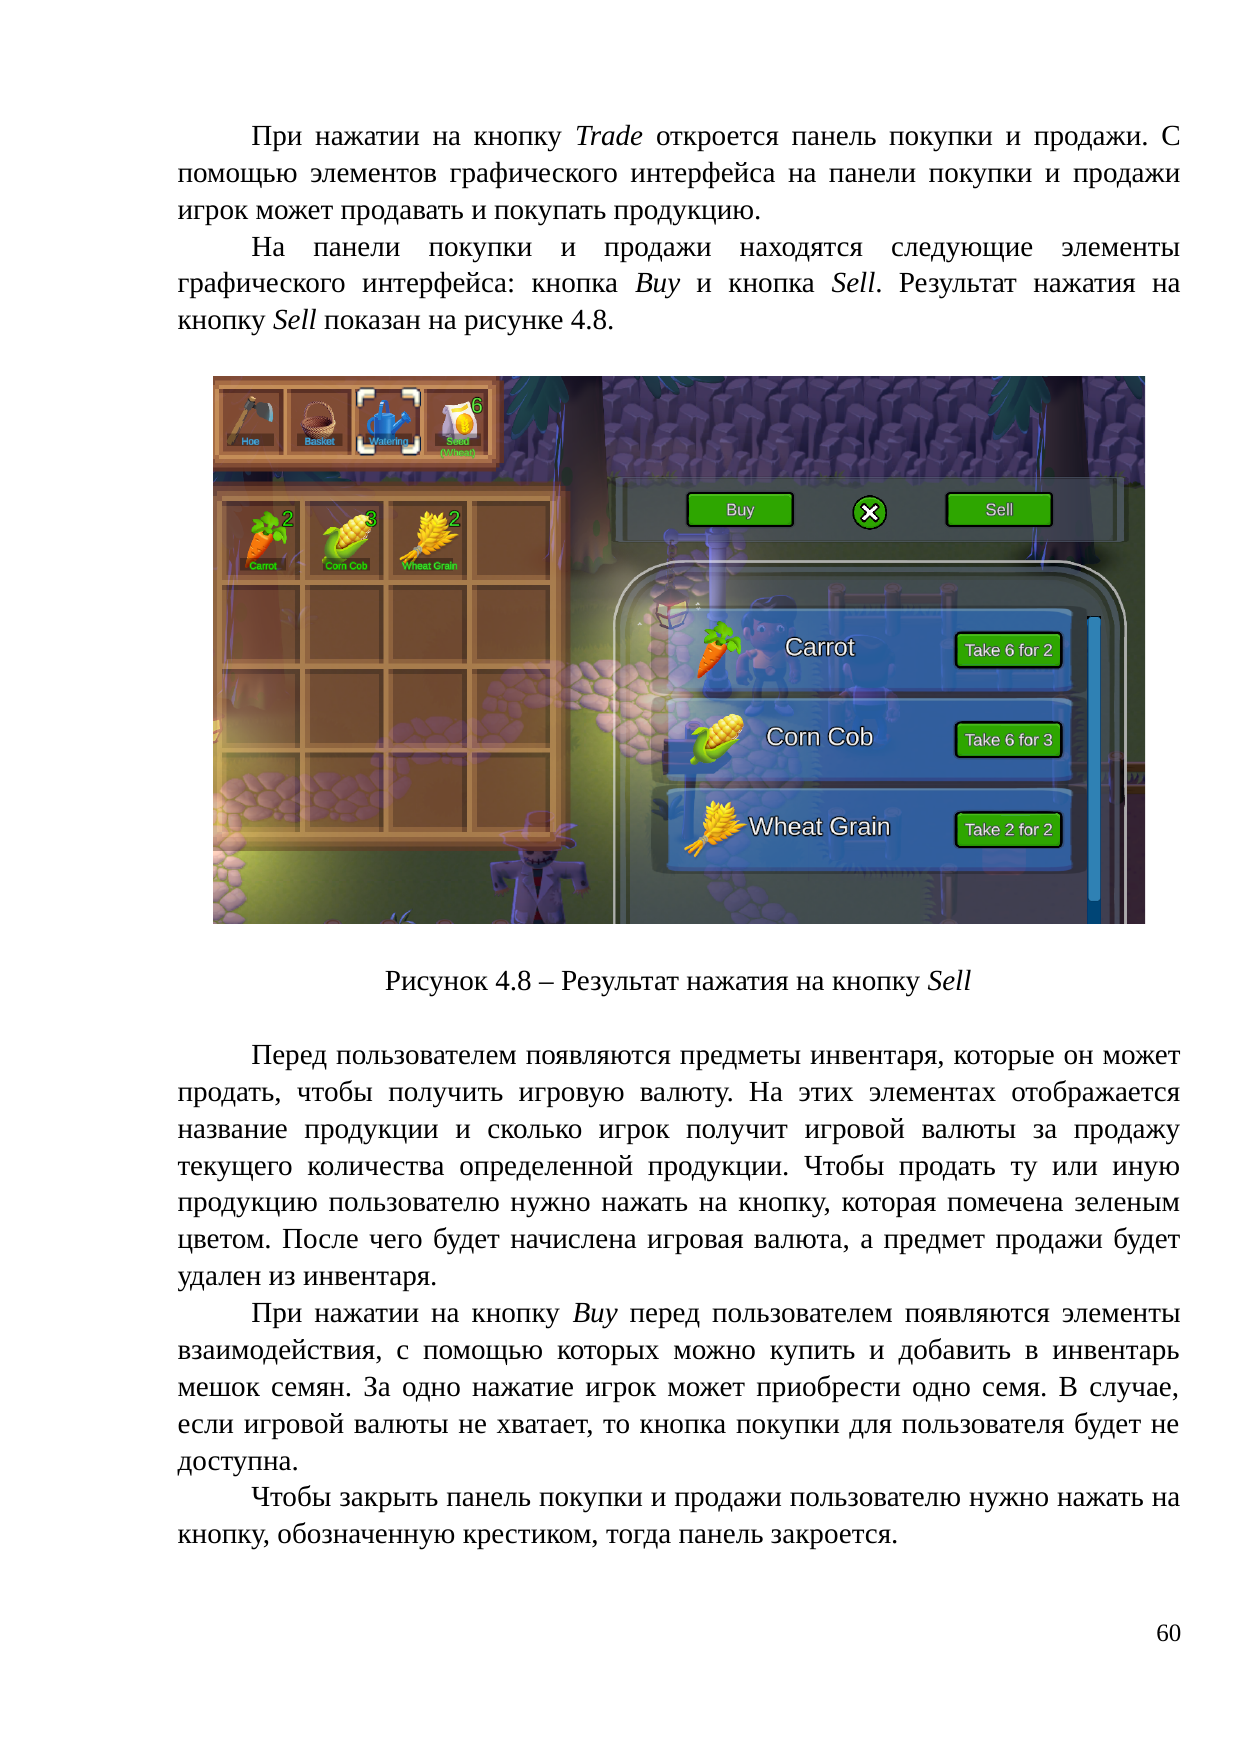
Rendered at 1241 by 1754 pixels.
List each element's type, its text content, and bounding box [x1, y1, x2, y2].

text На панели покупки и продажи находятся следующие элементы графического интерфейса: кнопка Buy и кнопка Sell. Результат нажатия на кнопку Sell показан на рисунке 4.8. [177, 229, 1181, 336]
text Чтобы закрыть панель покупки и продажи пользователю нужно нажать на кнопку, обозначенную крестиком, тогда панель закроется. [177, 1479, 1181, 1550]
picture [213, 376, 1146, 924]
text Рисунок 4.8 – Результат нажатия на кнопку Sell [177, 963, 1181, 997]
text При нажатии на кнопку Buy перед пользователем появляются элементы взаимодействия, с помощью которых можно купить и добавить в инвентарь мешок семян. За одно нажатие игрок может приобрести одно семя. В случае, если игровой валюты не хватает, то кнопка покупки для пользователя будет не доступна. [177, 1295, 1181, 1476]
text При нажатии на кнопку Trade откроется панель покупки и продажи. С помощью элементов графического интерфейса на панели покупки и продажи игрок может продавать и покупать продукцию. [177, 118, 1181, 225]
text Перед пользователем появляются предметы инвентаря, которые он может продать, чтобы получить игровую валюту. На этих элементах отображается название продукции и сколько игрок получит игровой валюты за продажу текущего количества определенной продукции. Чтобы продать ту или иную продукцию пользователю нужно нажать на кнопку, которая помечена зеленым цветом. После чего будет начислена игровая валюта, а предмет продажи будет удален из инвентаря. [177, 1037, 1181, 1292]
